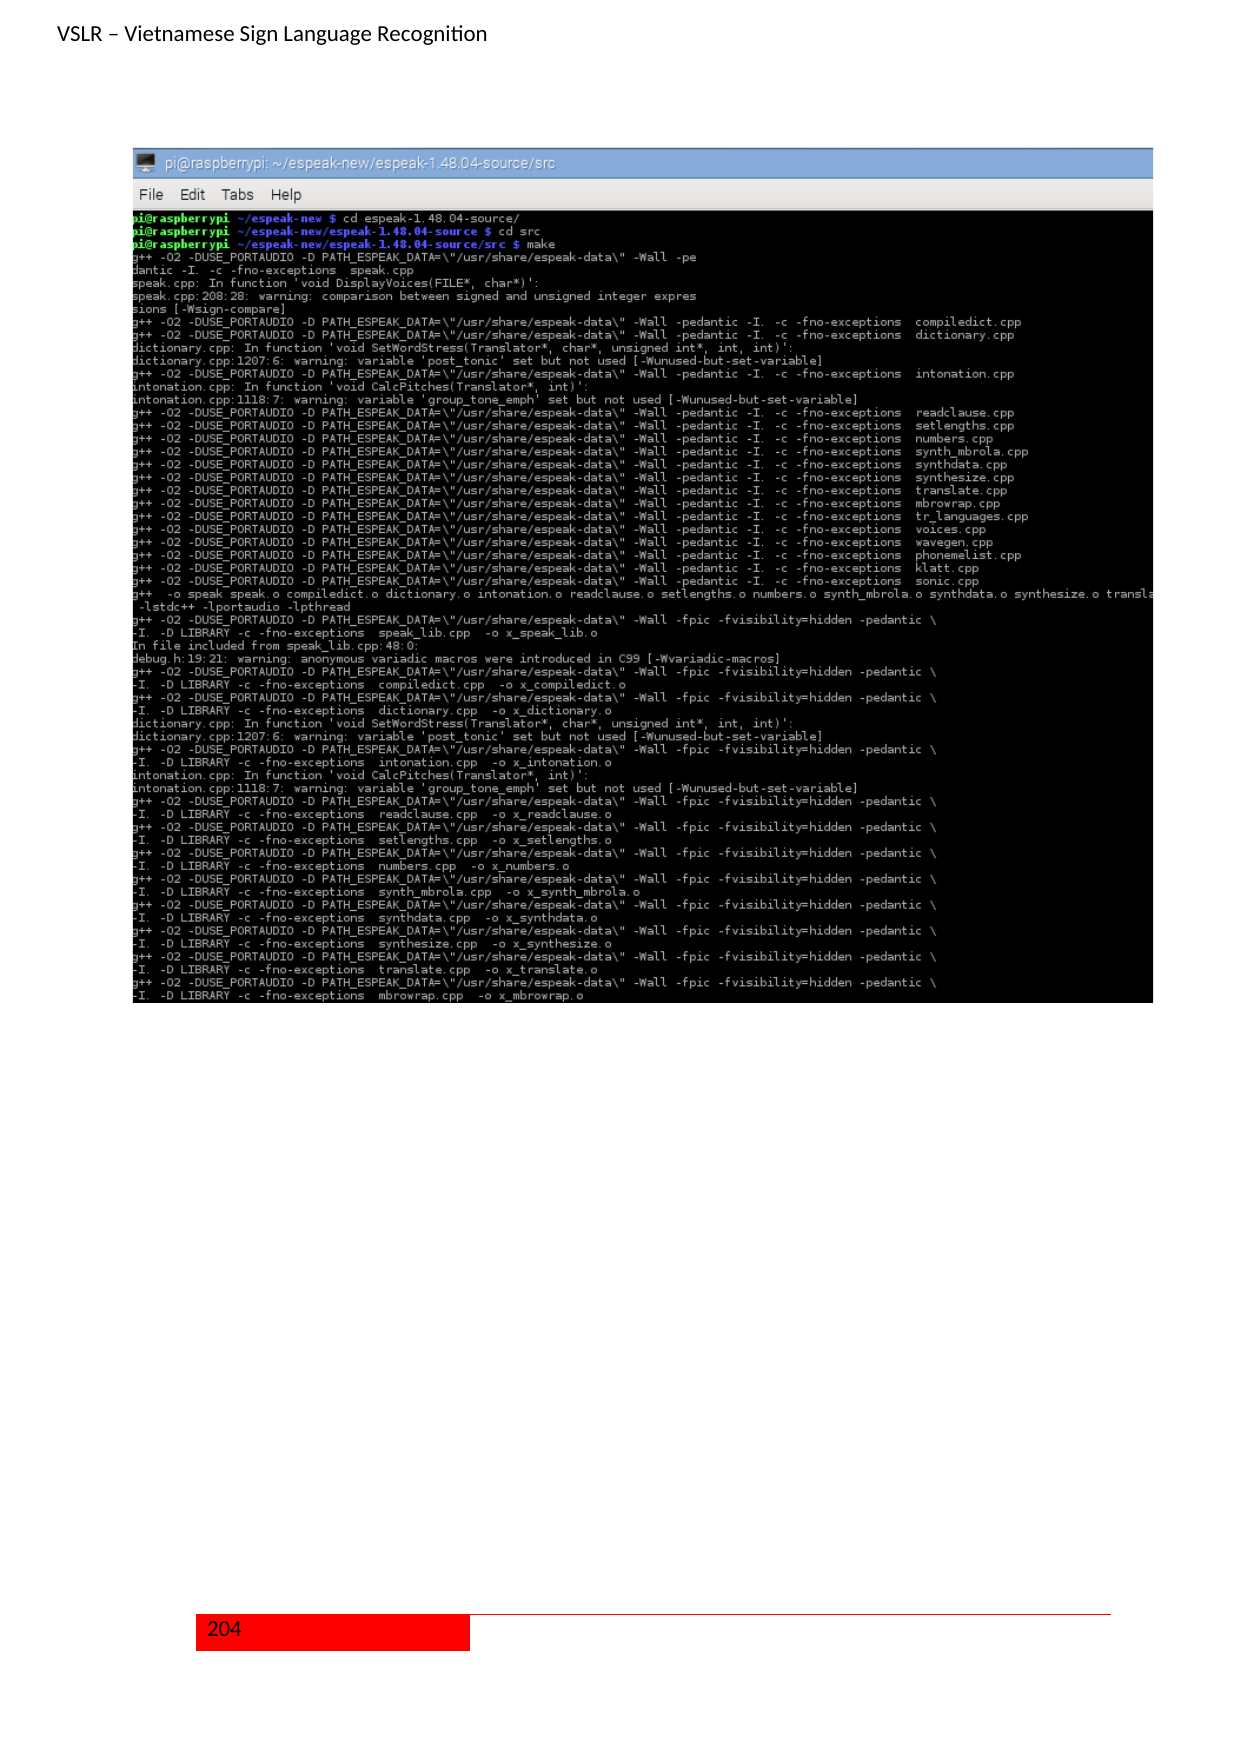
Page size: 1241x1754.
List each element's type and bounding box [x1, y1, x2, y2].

picture [132, 147, 1154, 1003]
